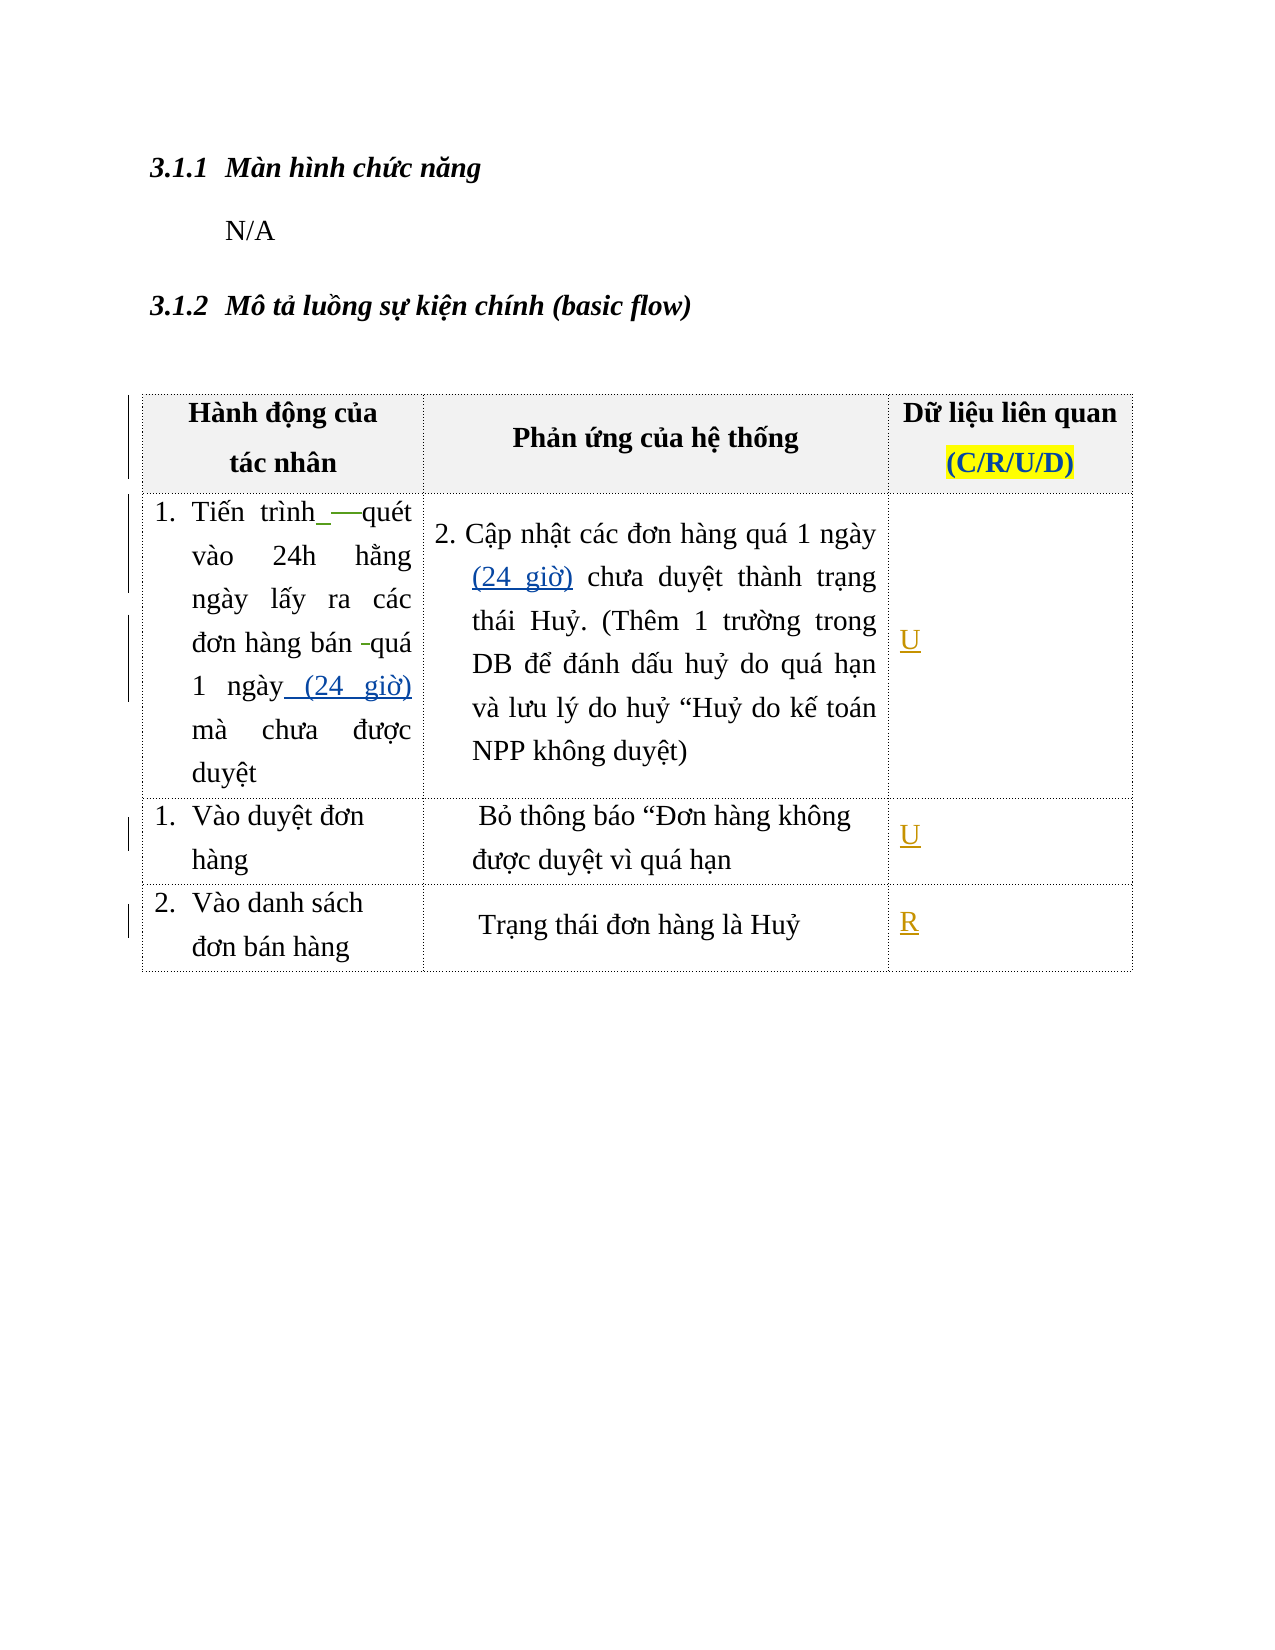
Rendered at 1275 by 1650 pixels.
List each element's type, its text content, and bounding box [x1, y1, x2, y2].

table_header Phản ứng của hệ thống [423, 394, 888, 493]
table_cell [888, 884, 1132, 971]
table_cell Vào danh sách đơn bán hàng [143, 884, 423, 971]
text N/A [225, 213, 1125, 246]
subtitle Mô tả luồng sự kiện chính (basic flow) [150, 288, 1125, 322]
table_cell [888, 798, 1132, 884]
table_header Hành động của tác nhân [143, 394, 423, 493]
table_cell Trạng thái đơn hàng là Huỷ [423, 884, 888, 971]
table_cell 1. Tiến trìnhquét vào 24h hằng ngày lấy ra các đơn hàng bán quá 1 ngày mà chưa được duyệt [143, 493, 423, 797]
subtitle Màn hình chức năng [150, 150, 1125, 183]
table_cell 2. Cập nhật các đơn hàng quá 1 ngày chưa duyệt thành trạng thái Huỷ. (Thêm 1 trường trong DB để đánh dấu huỷ do quá hạn và lưu lý do huỷ “Huỷ do kế toán NPP không duyệt) [423, 493, 888, 797]
table_cell Bỏ thông báo “Đơn hàng không được duyệt vì quá hạn [423, 798, 888, 884]
table_cell Vào duyệt đơn hàng [143, 798, 423, 884]
table_header Dữ liệu liên quan (C/R/U/D) [888, 394, 1132, 493]
table_cell [888, 493, 1132, 797]
